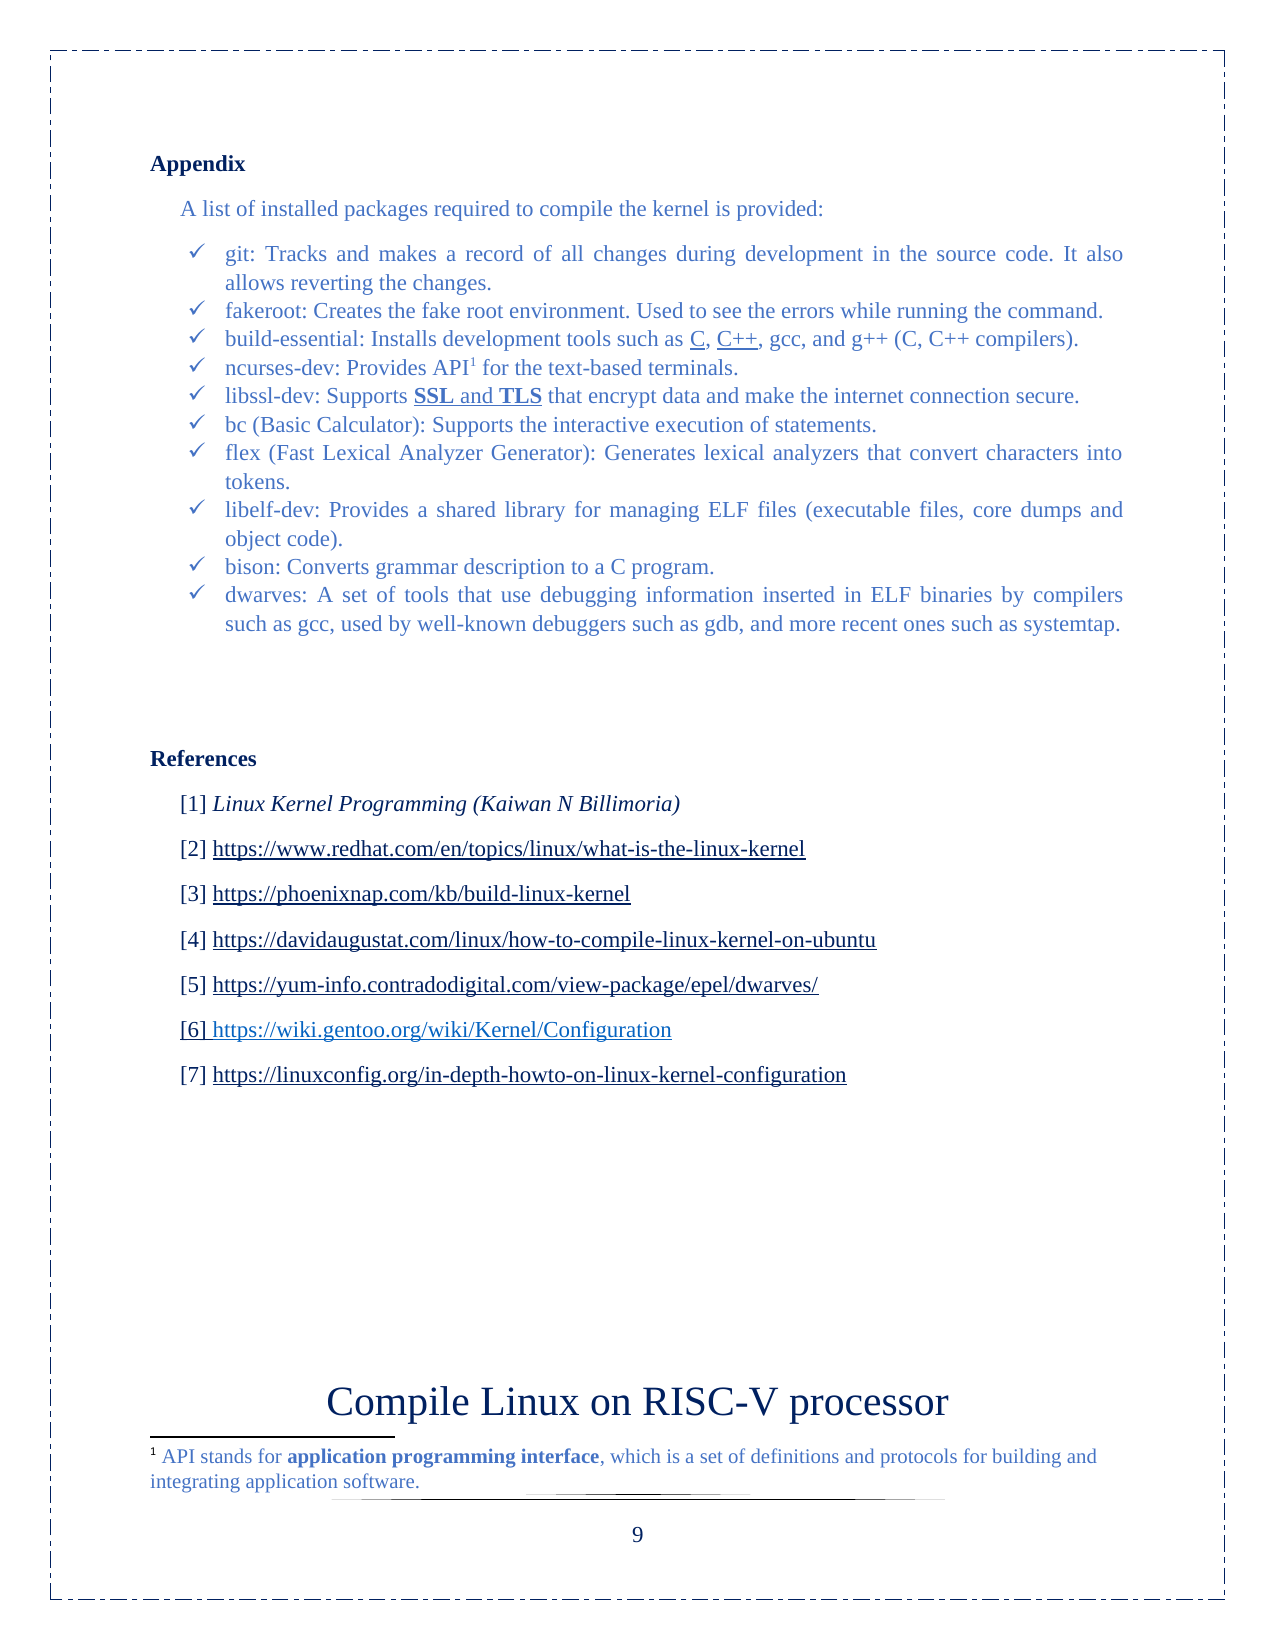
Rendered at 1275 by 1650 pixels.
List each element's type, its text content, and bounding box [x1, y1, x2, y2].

list ncurses-dev: Provides API for the text-based terminals. [187, 354, 1125, 380]
text [1] Linux Kernel Programming (Kaiwan N Billimoria) [150, 790, 1125, 817]
list bc (Basic Calculator): Supports the interactive execution of statements. [187, 411, 1125, 437]
text [6] https://wiki.gentoo.org/wiki/Kernel/Configuration [150, 1016, 1125, 1042]
list libssl-dev: Supports SSL and TLS that encrypt data and make the internet connection secure. [187, 382, 1125, 409]
title Compile Linux on RISC-V processor [150, 1377, 1125, 1424]
list bison: Converts grammar description to a C program. [187, 553, 1125, 579]
text A list of installed packages required to compile the kernel is provided: [150, 195, 1125, 221]
list libelf-dev: Provides a shared library for managing ELF files (executable files, core dumps and object code). [187, 496, 1125, 551]
text [3] https://phoenixnap.com/kb/build-linux-kernel [150, 881, 1125, 907]
list fakeroot: Creates the fake root environment. Used to see the errors while running the command. [187, 297, 1125, 323]
subtitle References [150, 745, 1125, 772]
text [5] https://yum-info.contradodigital.com/view-package/epel/dwarves/ [150, 971, 1125, 997]
text [4] https://davidaugustat.com/linux/how-to-compile-linux-kernel-on-ubuntu [150, 926, 1125, 952]
list build-essential: Installs development tools such as C, C++, gcc, and g++ (C, C++ compilers). [187, 326, 1125, 352]
text [2] https://www.redhat.com/en/topics/linux/what-is-the-linux-kernel [150, 835, 1125, 862]
subtitle Appendix [150, 150, 1125, 176]
text [7] https://linuxconfig.org/in-depth-howto-on-linux-kernel-configuration [150, 1061, 1125, 1087]
list flex (Fast Lexical Analyzer Generator): Generates lexical analyzers that convert characters into tokens. [187, 439, 1125, 494]
list git: Tracks and makes a record of all changes during development in the source code. It also allows reverting the changes. [187, 240, 1125, 295]
list dwarves: A set of tools that use debugging information inserted in ELF binaries by compilers such as gcc, used by well-known debuggers such as gdb, and more recent ones such as systemtap. [187, 581, 1125, 636]
